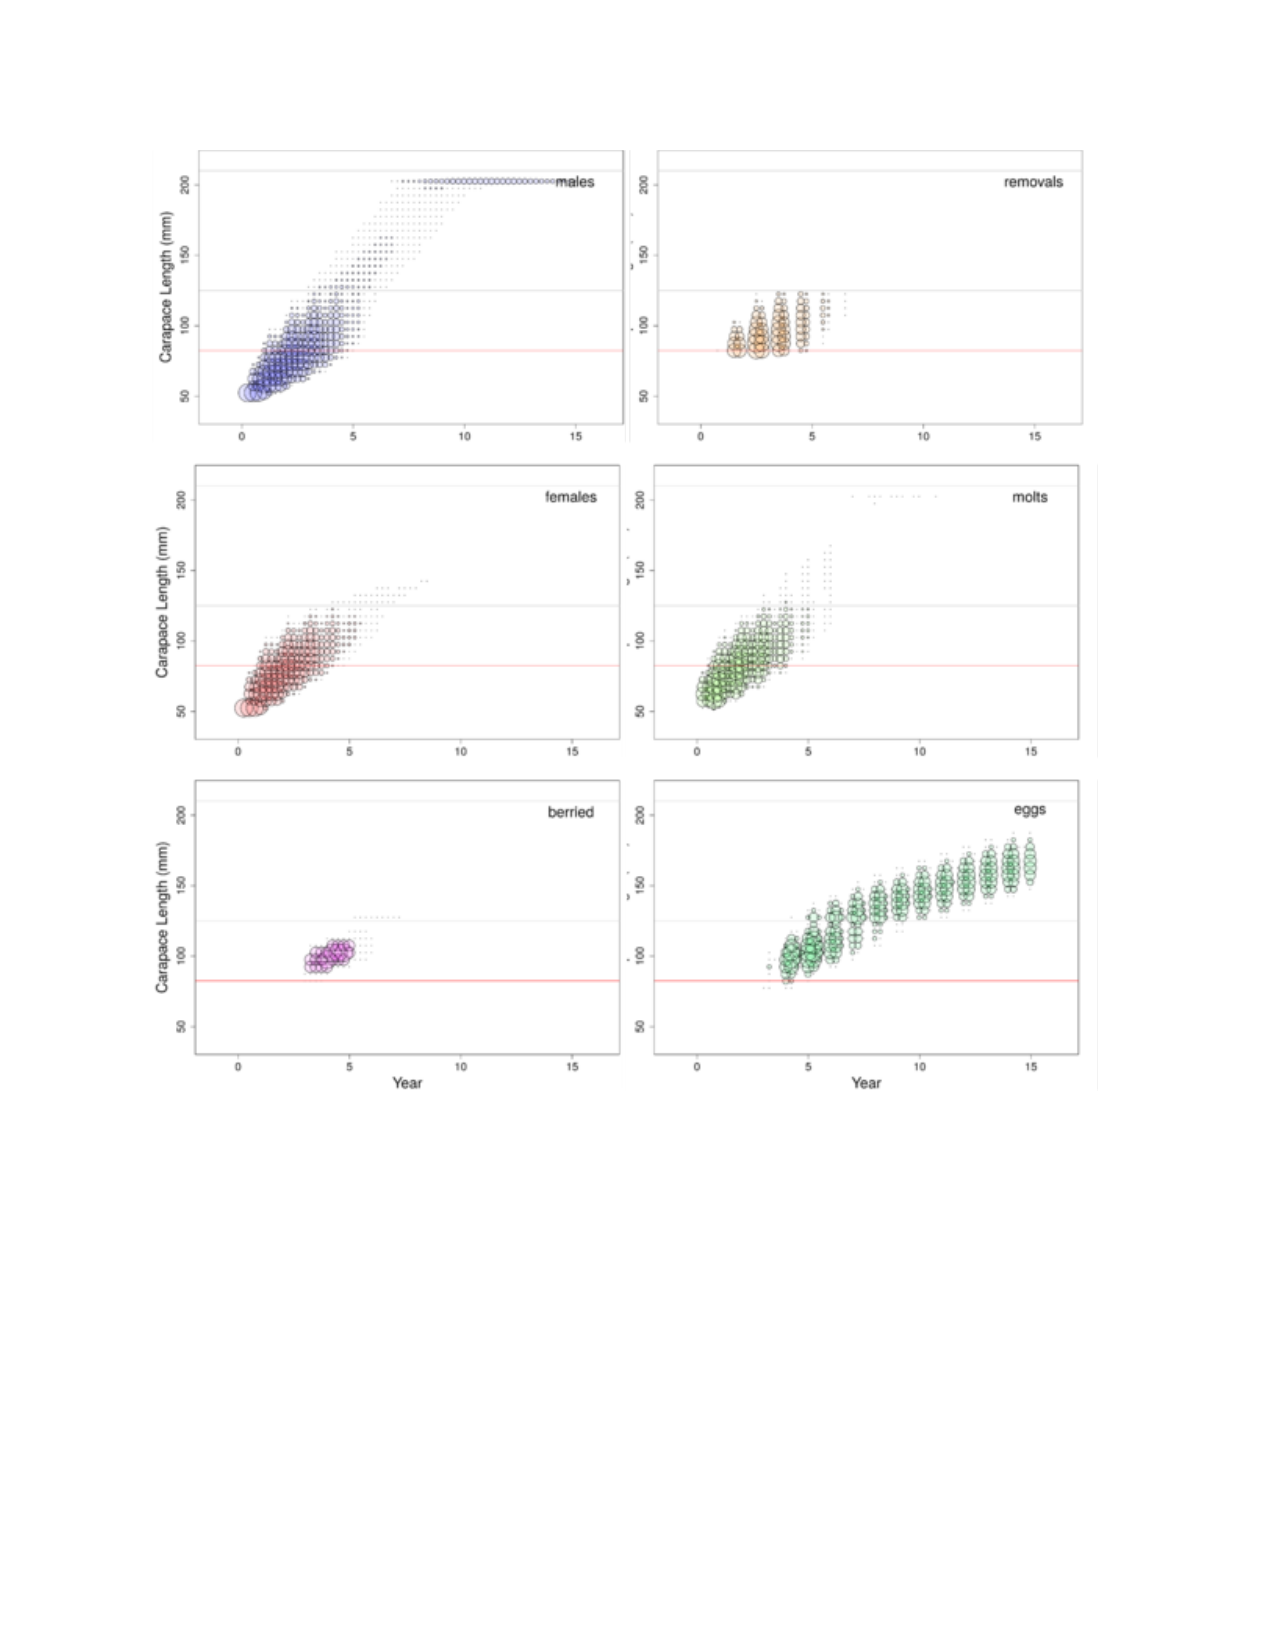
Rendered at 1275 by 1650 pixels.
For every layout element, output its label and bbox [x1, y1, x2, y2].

picture [150, 150, 1100, 1091]
